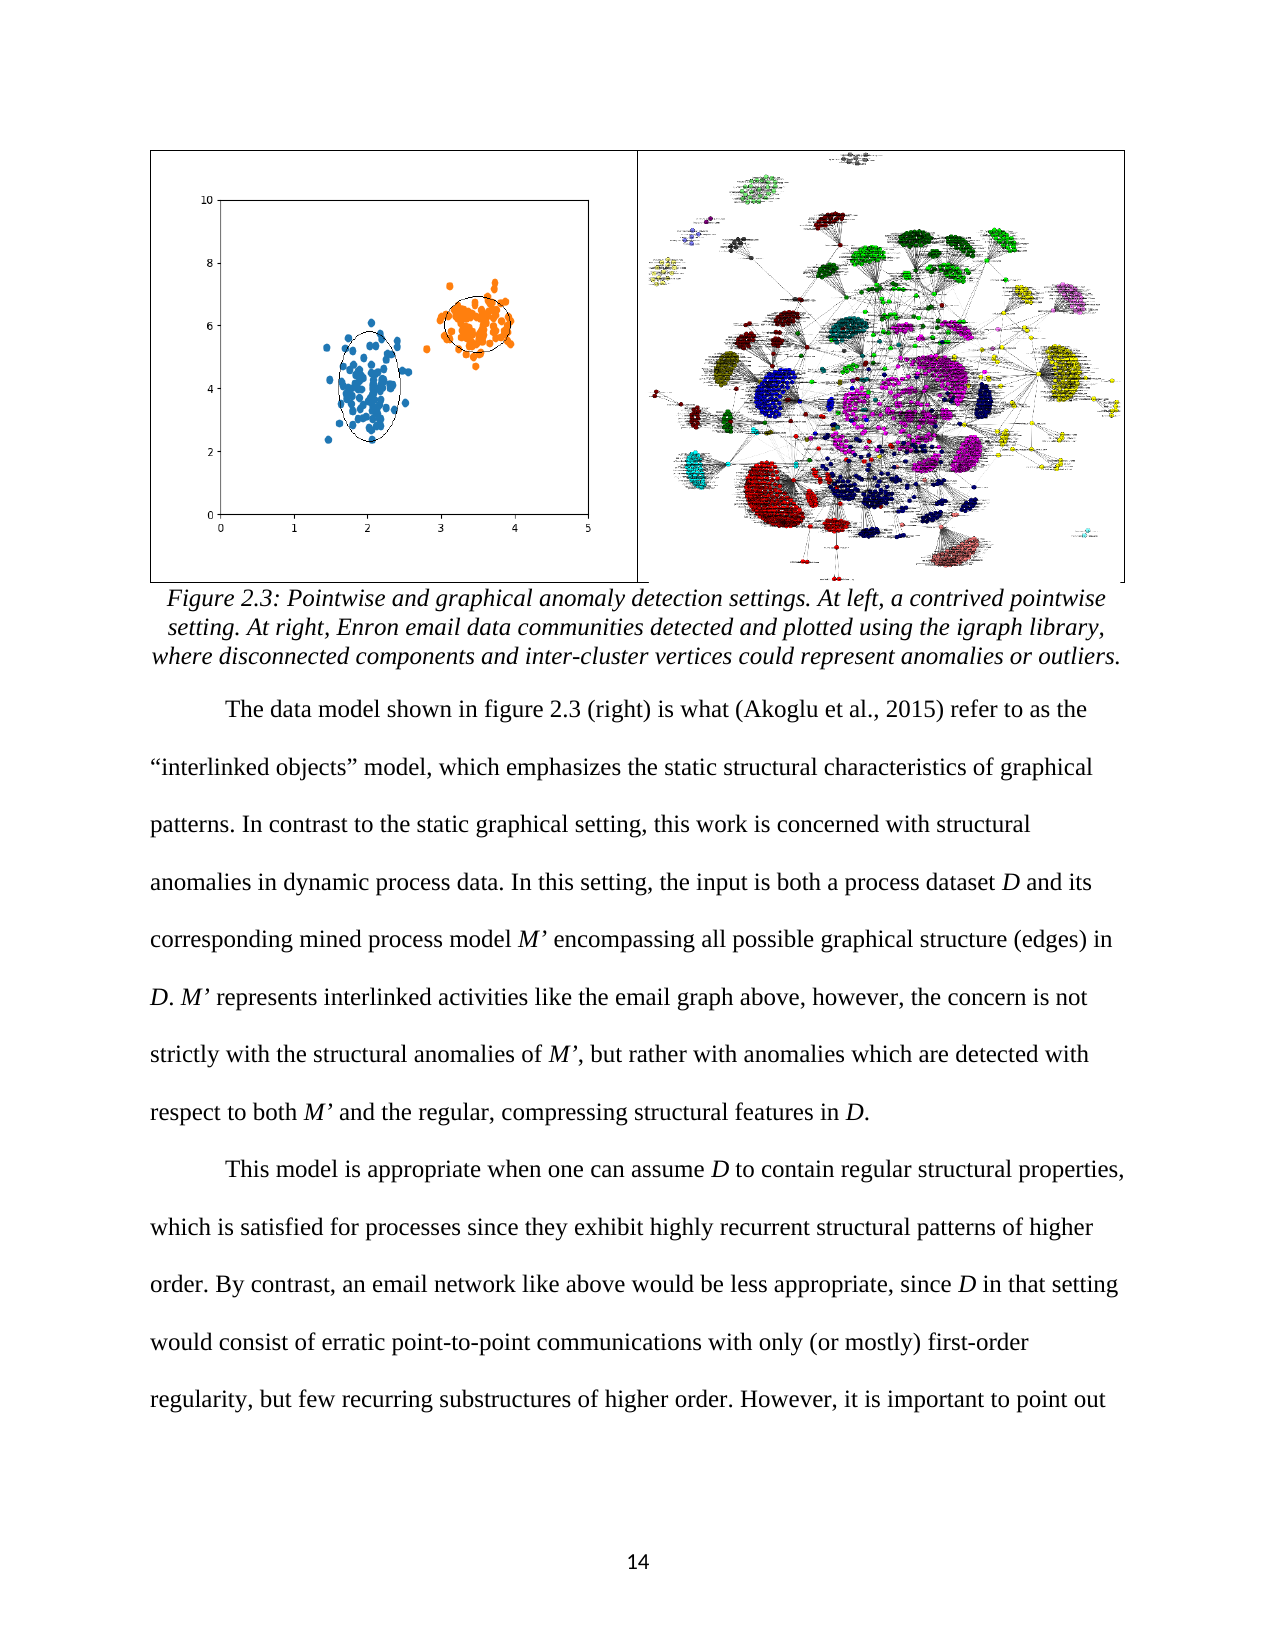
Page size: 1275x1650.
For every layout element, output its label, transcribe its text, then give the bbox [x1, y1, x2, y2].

picture [648, 151, 1121, 583]
text Figure 2.3: Pointwise and graphical anomaly detection settings. At left, a contrived pointwise setting. At right, Enron email data communities detected and plotted using the igraph library, where disconnected components and inter-cluster vertices could represent anomalies or outliers. [150, 583, 1125, 669]
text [150, 1154, 1125, 1413]
picture [161, 151, 635, 559]
text The data model shown in figure 2.3 (right) is what (Akoglu et al., 2015) refer to as the “interlinked objects” model, which emphasizes the static structural characteristics of graphical patterns. In contrast to the static graphical setting, this work is concerned with structural anomalies in dynamic process data. In this setting, the input is both a process dataset D and its corresponding mined process model M’ encompassing all possible graphical structure (edges) in D. M’ represents interlinked activities like the email graph above, however, the concern is not strictly with the structural anomalies of M’, but rather with anomalies which are detected with respect to both M’ and the regular, compressing structural features in D. [150, 694, 1125, 1126]
table_header [638, 151, 648, 582]
table_header [151, 151, 637, 582]
